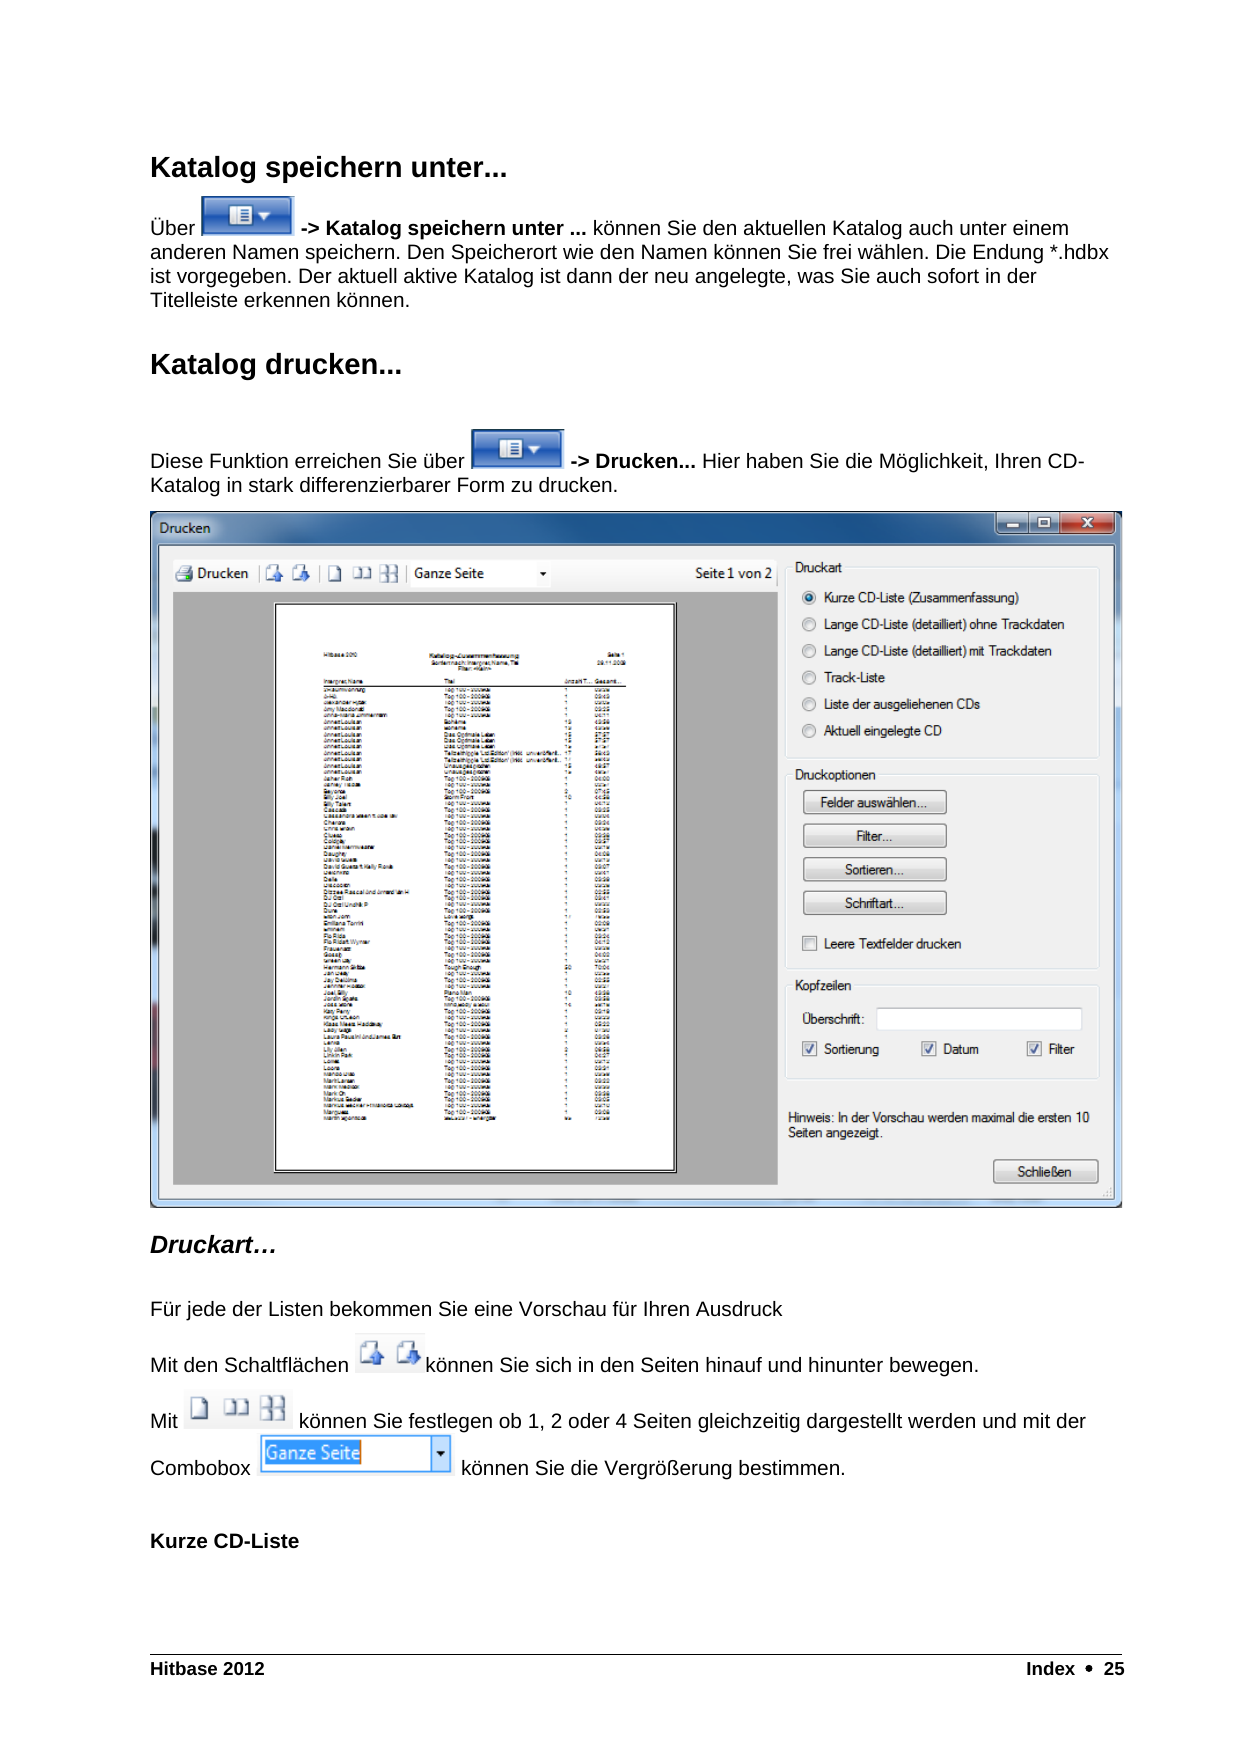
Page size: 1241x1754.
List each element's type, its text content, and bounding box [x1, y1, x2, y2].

text Mit den Schaltflächen können Sie sich in den Seiten hinauf und hinunter bewegen. [150, 1334, 1122, 1377]
picture [355, 1333, 426, 1373]
subtitle Katalog speichern unter... [150, 150, 1122, 183]
text Für jede der Listen bekommen Sie eine Vorschau für Ihren Ausdruck [150, 1297, 1122, 1321]
picture [201, 196, 295, 236]
picture [256, 1433, 456, 1476]
text Über -> Katalog speichern unter ... können Sie den aktuellen Katalog auch unter einem anderen Namen speichern. Den Speicherort wie den Namen können Sie frei wählen. Die Endung *.hdbx ist vorgegeben. Der aktuell aktive Katalog ist dann der neu angelegte, was Sie auch sofort in der Titelleiste erkennen können. [150, 196, 1122, 311]
subtitle Druckart… [150, 1231, 1122, 1259]
picture [183, 1389, 293, 1429]
picture [150, 511, 1123, 1208]
text Kurze CD-Liste [150, 1528, 1122, 1552]
picture [470, 429, 565, 469]
text Mit können Sie festlegen ob 1, 2 oder 4 Seiten gleichzeitig dargestellt werden und mit der Combobox können Sie die Vergrößerung bestimmen. [150, 1389, 1122, 1479]
subtitle Katalog drucken... [150, 347, 1122, 380]
text Diese Funktion erreichen Sie über -> Drucken... Hier haben Sie die Möglichkeit, Ihren CD-Katalog in stark differenzierbarer Form zu drucken. [150, 429, 1122, 497]
